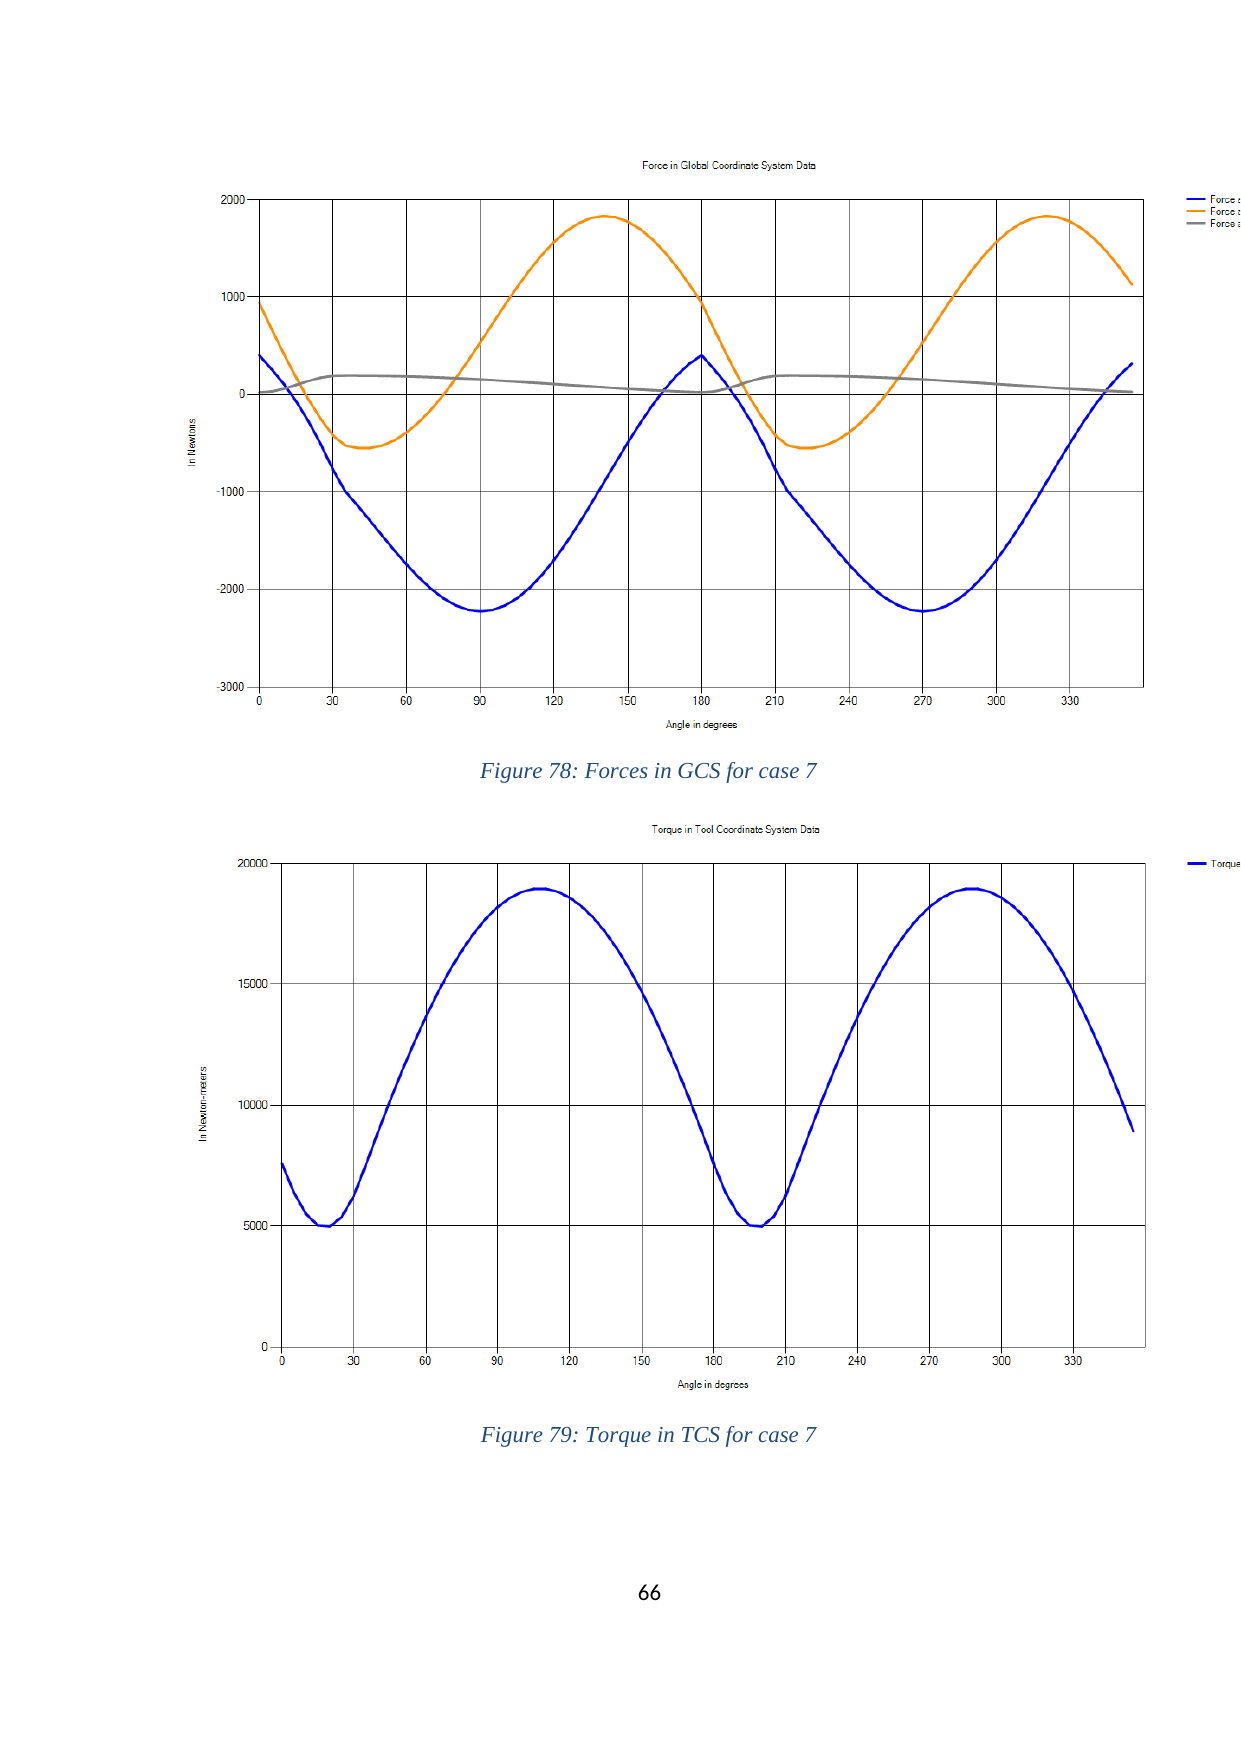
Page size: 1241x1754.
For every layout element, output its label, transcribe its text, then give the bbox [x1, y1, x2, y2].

picture [177, 159, 1241, 733]
picture [177, 817, 1241, 1397]
